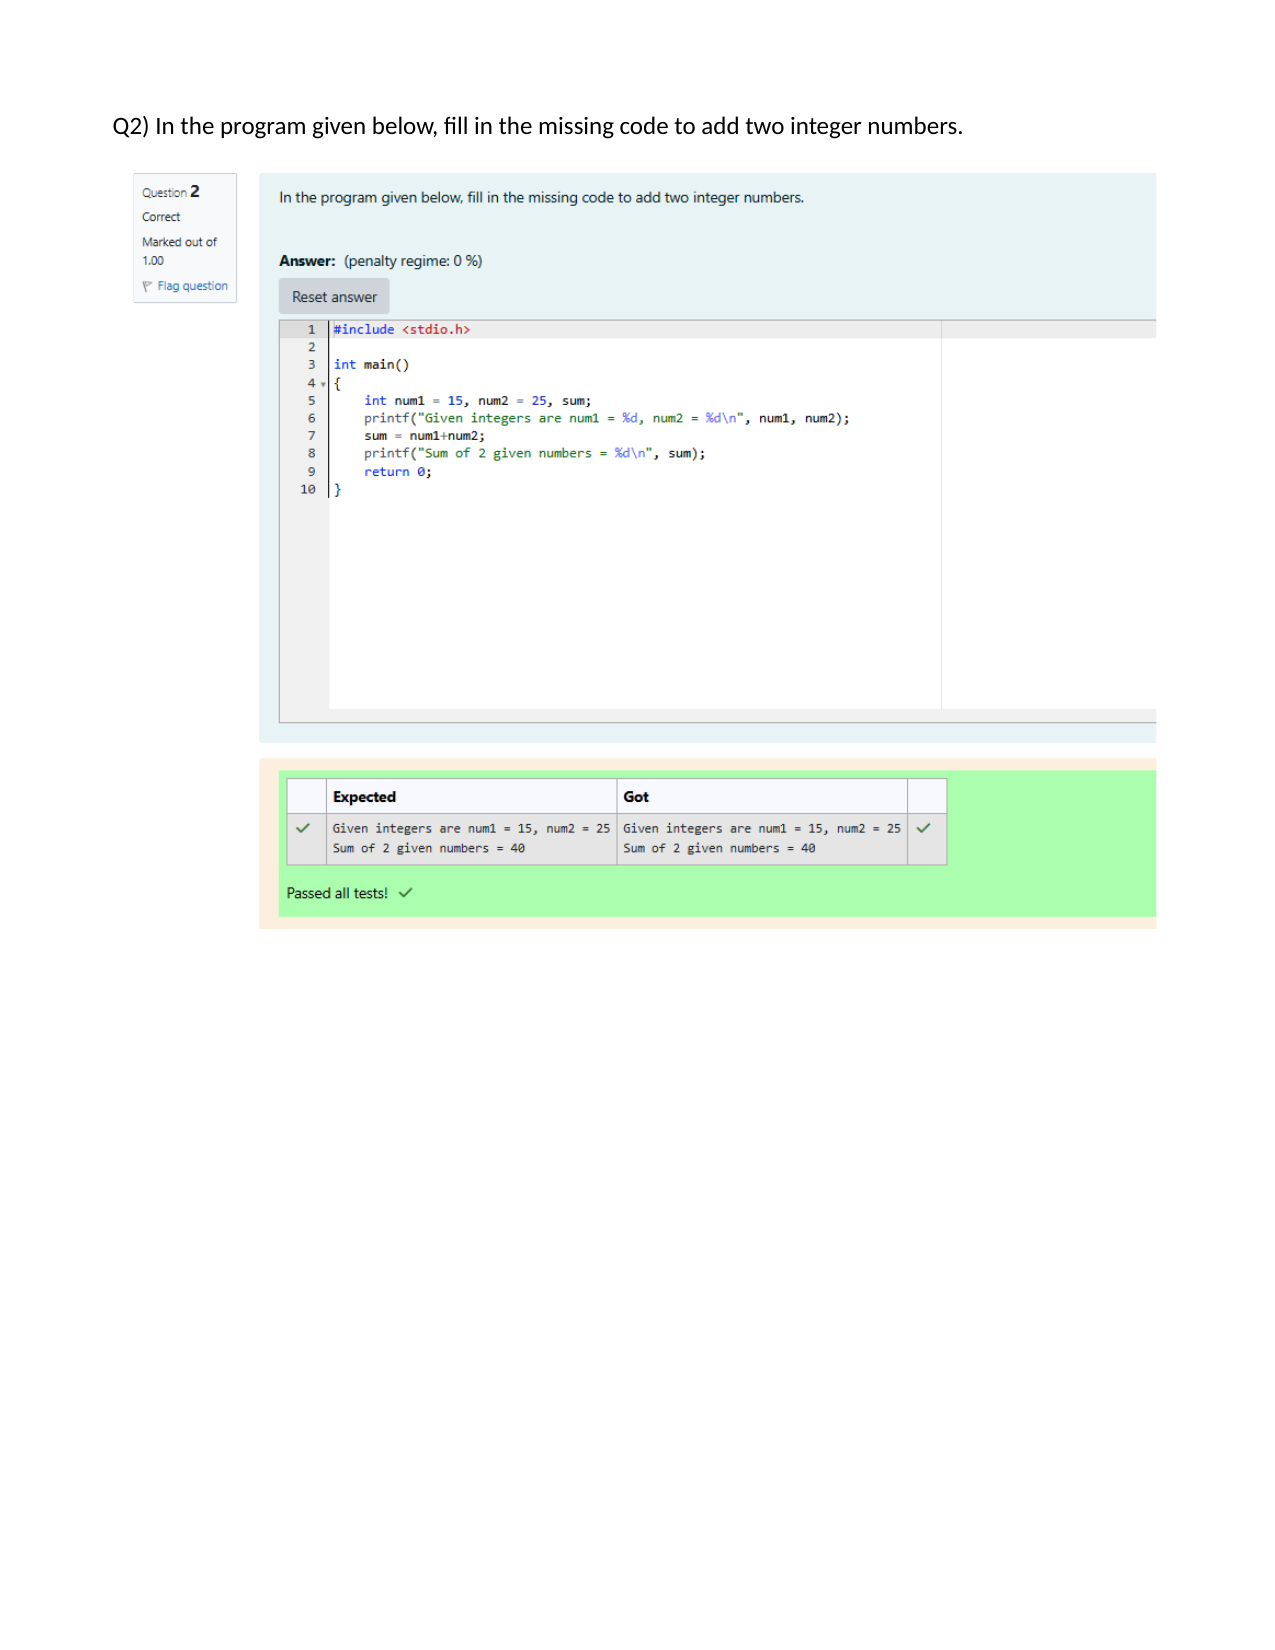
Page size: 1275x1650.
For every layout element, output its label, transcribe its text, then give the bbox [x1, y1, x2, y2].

text Q2) In the program given below, fill in the missing code to add two integer numbers. [112, 110, 1162, 141]
picture [133, 173, 1157, 929]
